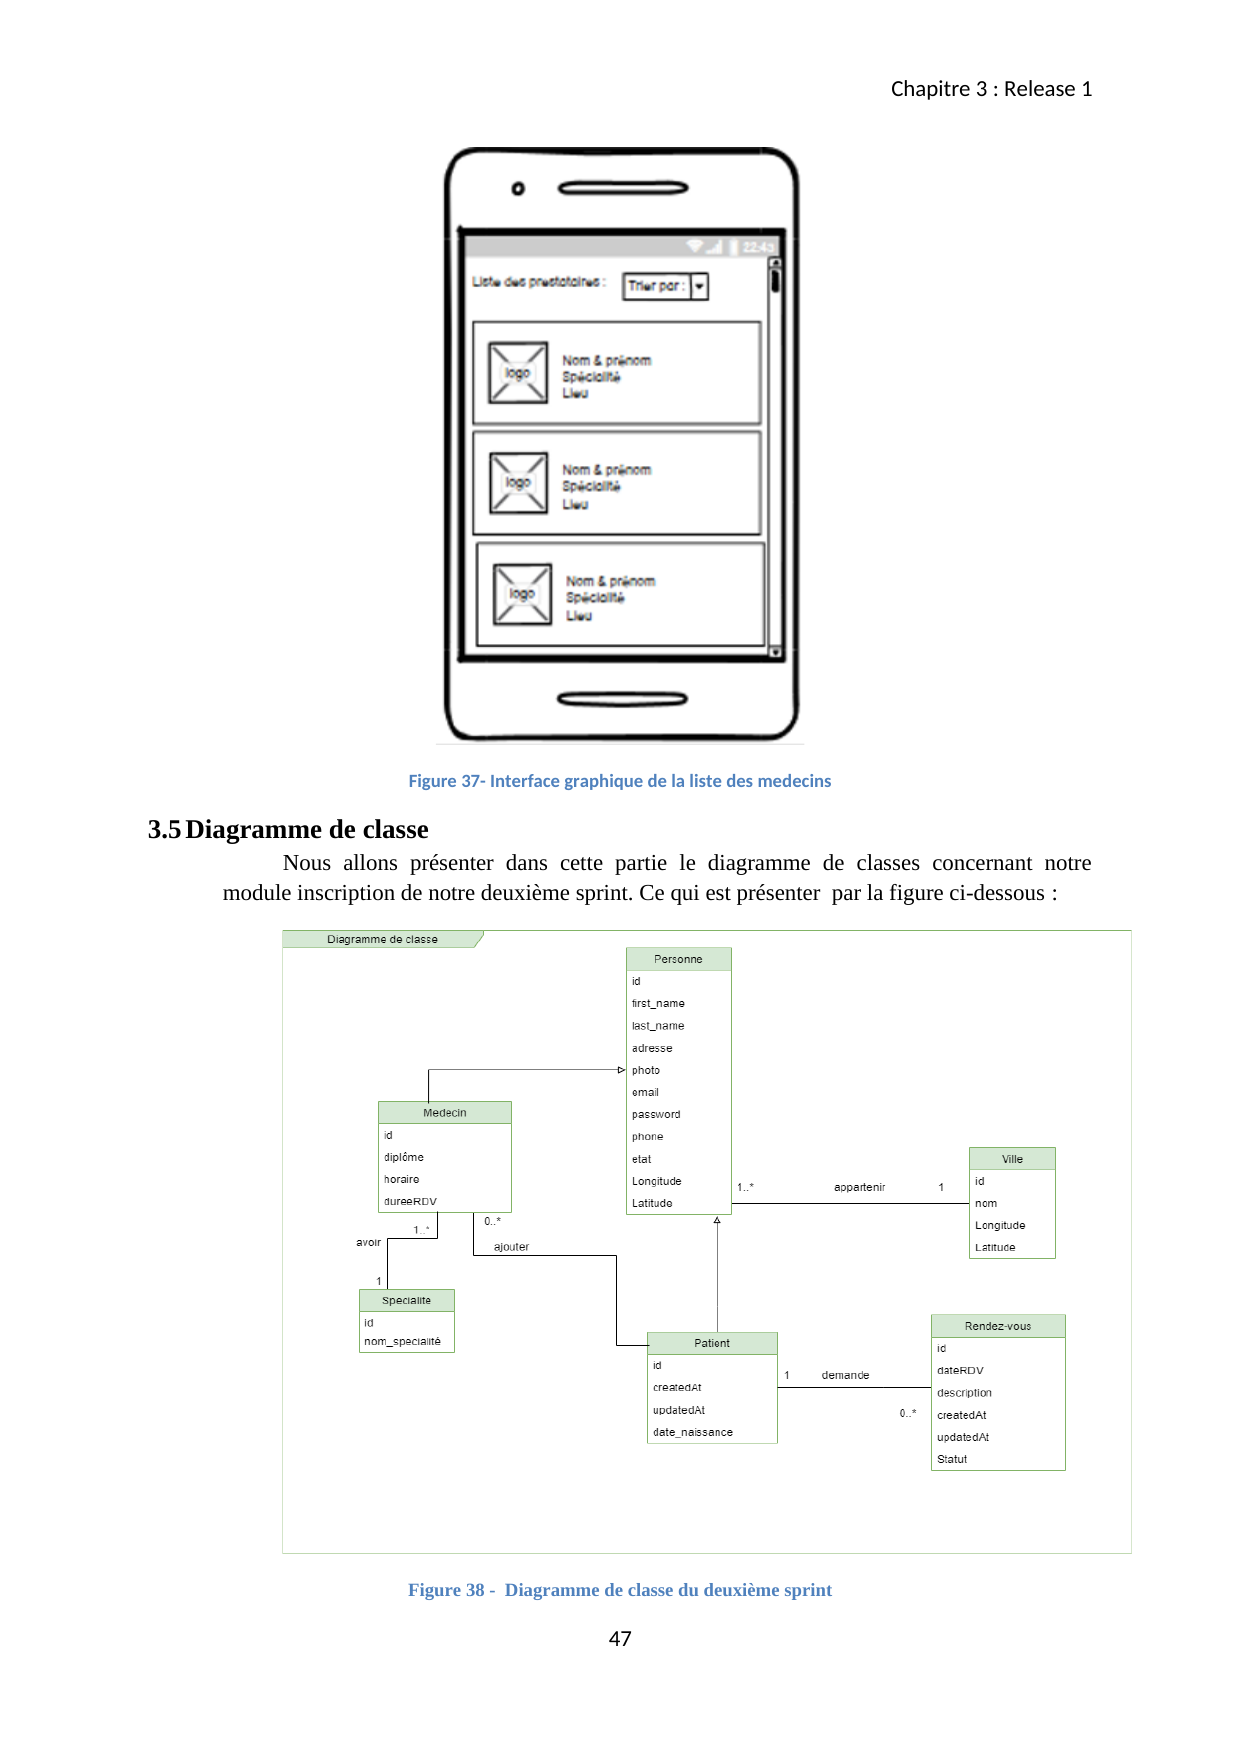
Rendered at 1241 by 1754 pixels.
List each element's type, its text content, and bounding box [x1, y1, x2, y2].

picture [282, 930, 1132, 1554]
picture [435, 147, 805, 745]
text Nous allons présenter dans cette partie le diagramme de classes concernant notre module inscription de notre deuxième sprint. Ce qui est présenter par la figure ci-dessous : [223, 849, 1093, 905]
text Figure 38 - Diagramme de classe du deuxième sprint [148, 1579, 1093, 1601]
subtitle Diagramme de classe [148, 813, 1093, 844]
